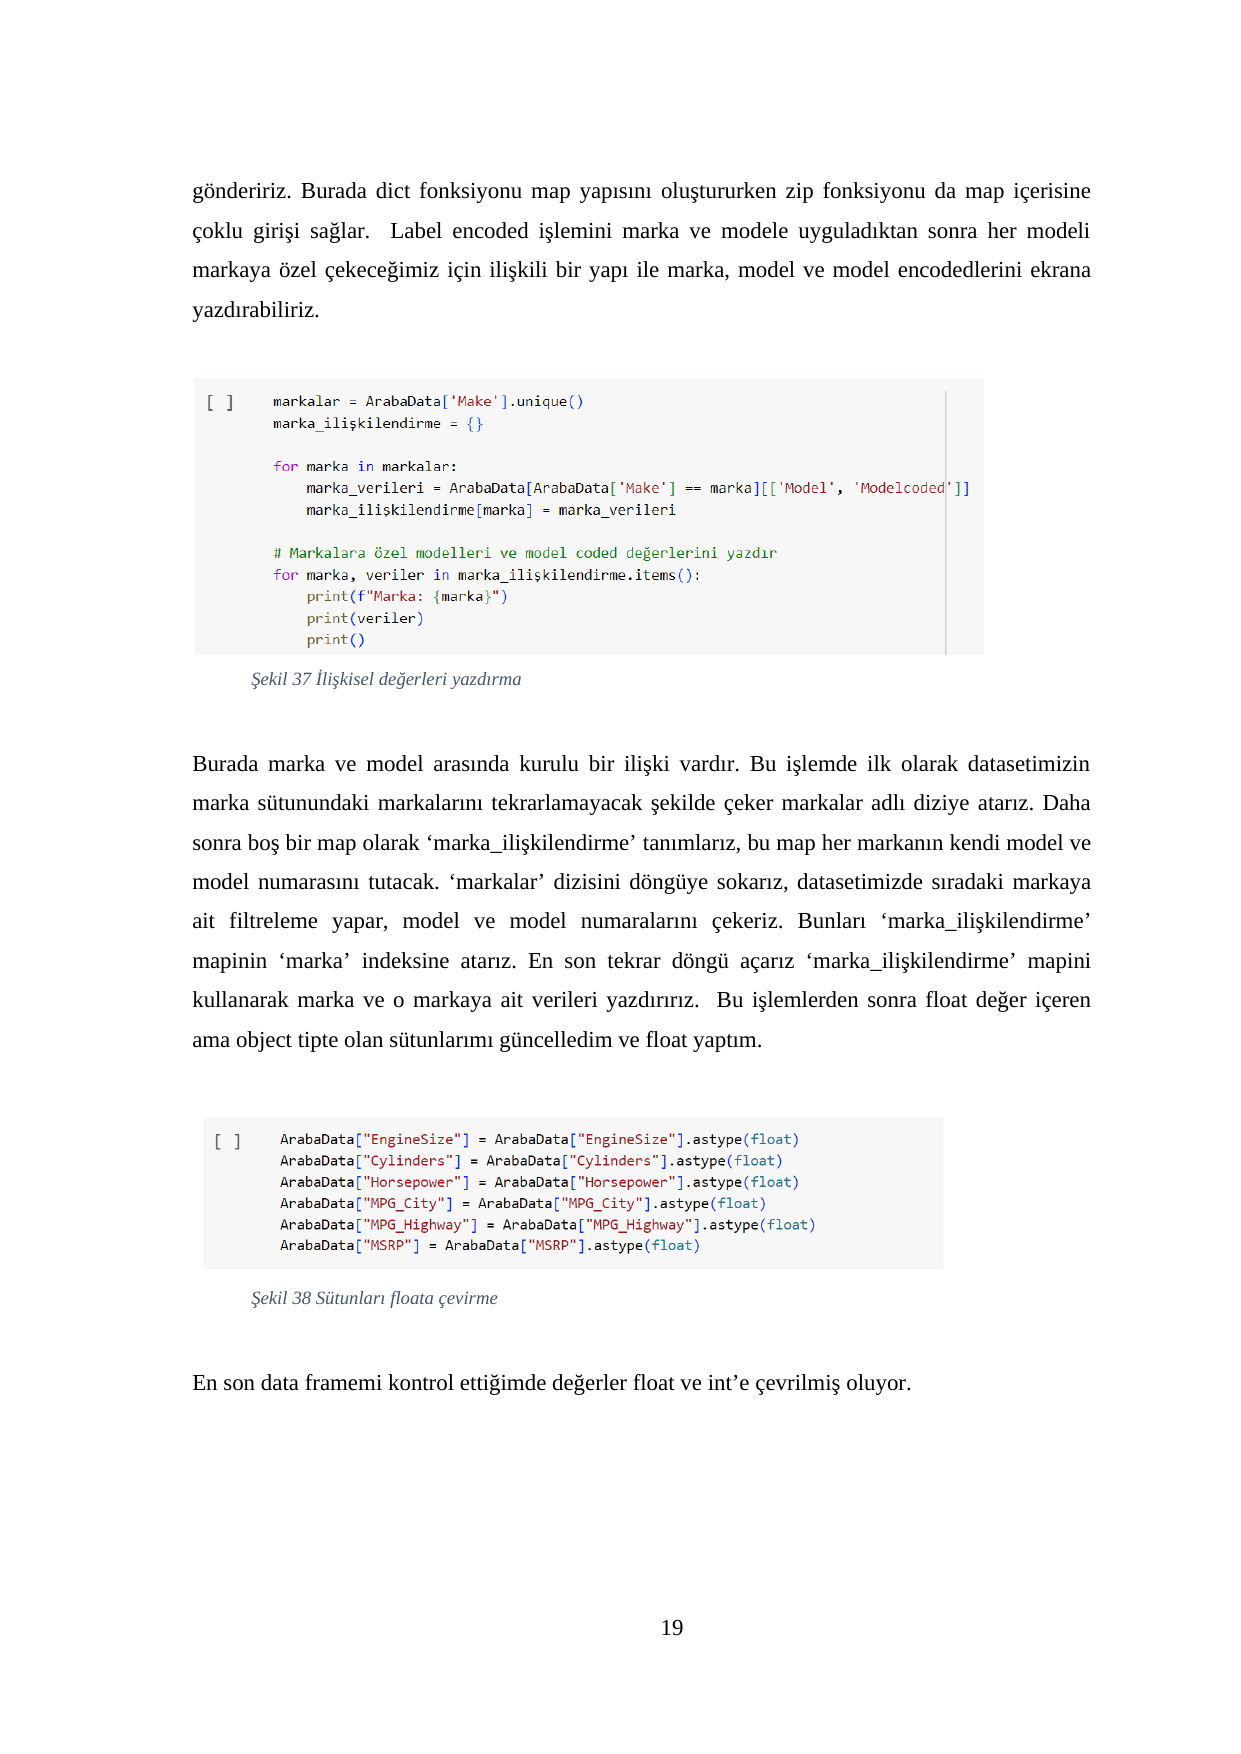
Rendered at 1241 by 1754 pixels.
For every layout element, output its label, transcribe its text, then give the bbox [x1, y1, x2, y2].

text En son data framemi kontrol ettiğimde değerler float ve int’e çevrilmiş oluyor. [192, 1369, 1092, 1395]
text Burada marka ve model arasında kurulu bir ilişki vardır. Bu işlemde ilk olarak datasetimizin marka sütunundaki markalarını tekrarlamayacak şekilde çeker markalar adlı diziye atarız. Daha sonra boş bir map olarak ‘marka_ilişkilendirme’ tanımlarız, bu map her markanın kendi model ve model numarasını tutacak. ‘markalar’ dizisini döngüye sokarız, datasetimizde sıradaki markaya ait filtreleme yapar, model ve model numaralarını çekeriz. Bunları ‘marka_ilişkilendirme’ mapinin ‘marka’ indeksine atarız. En son tekrar döngü açarız ‘marka_ilişkilendirme’ mapini kullanarak marka ve o markaya ait verileri yazdırırız. Bu işlemlerden sonra float değer içeren ama object tipte olan sütunlarımı güncelledim ve float yaptım. [192, 749, 1092, 1052]
picture [192, 1105, 944, 1274]
picture [192, 374, 985, 655]
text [192, 177, 1092, 322]
